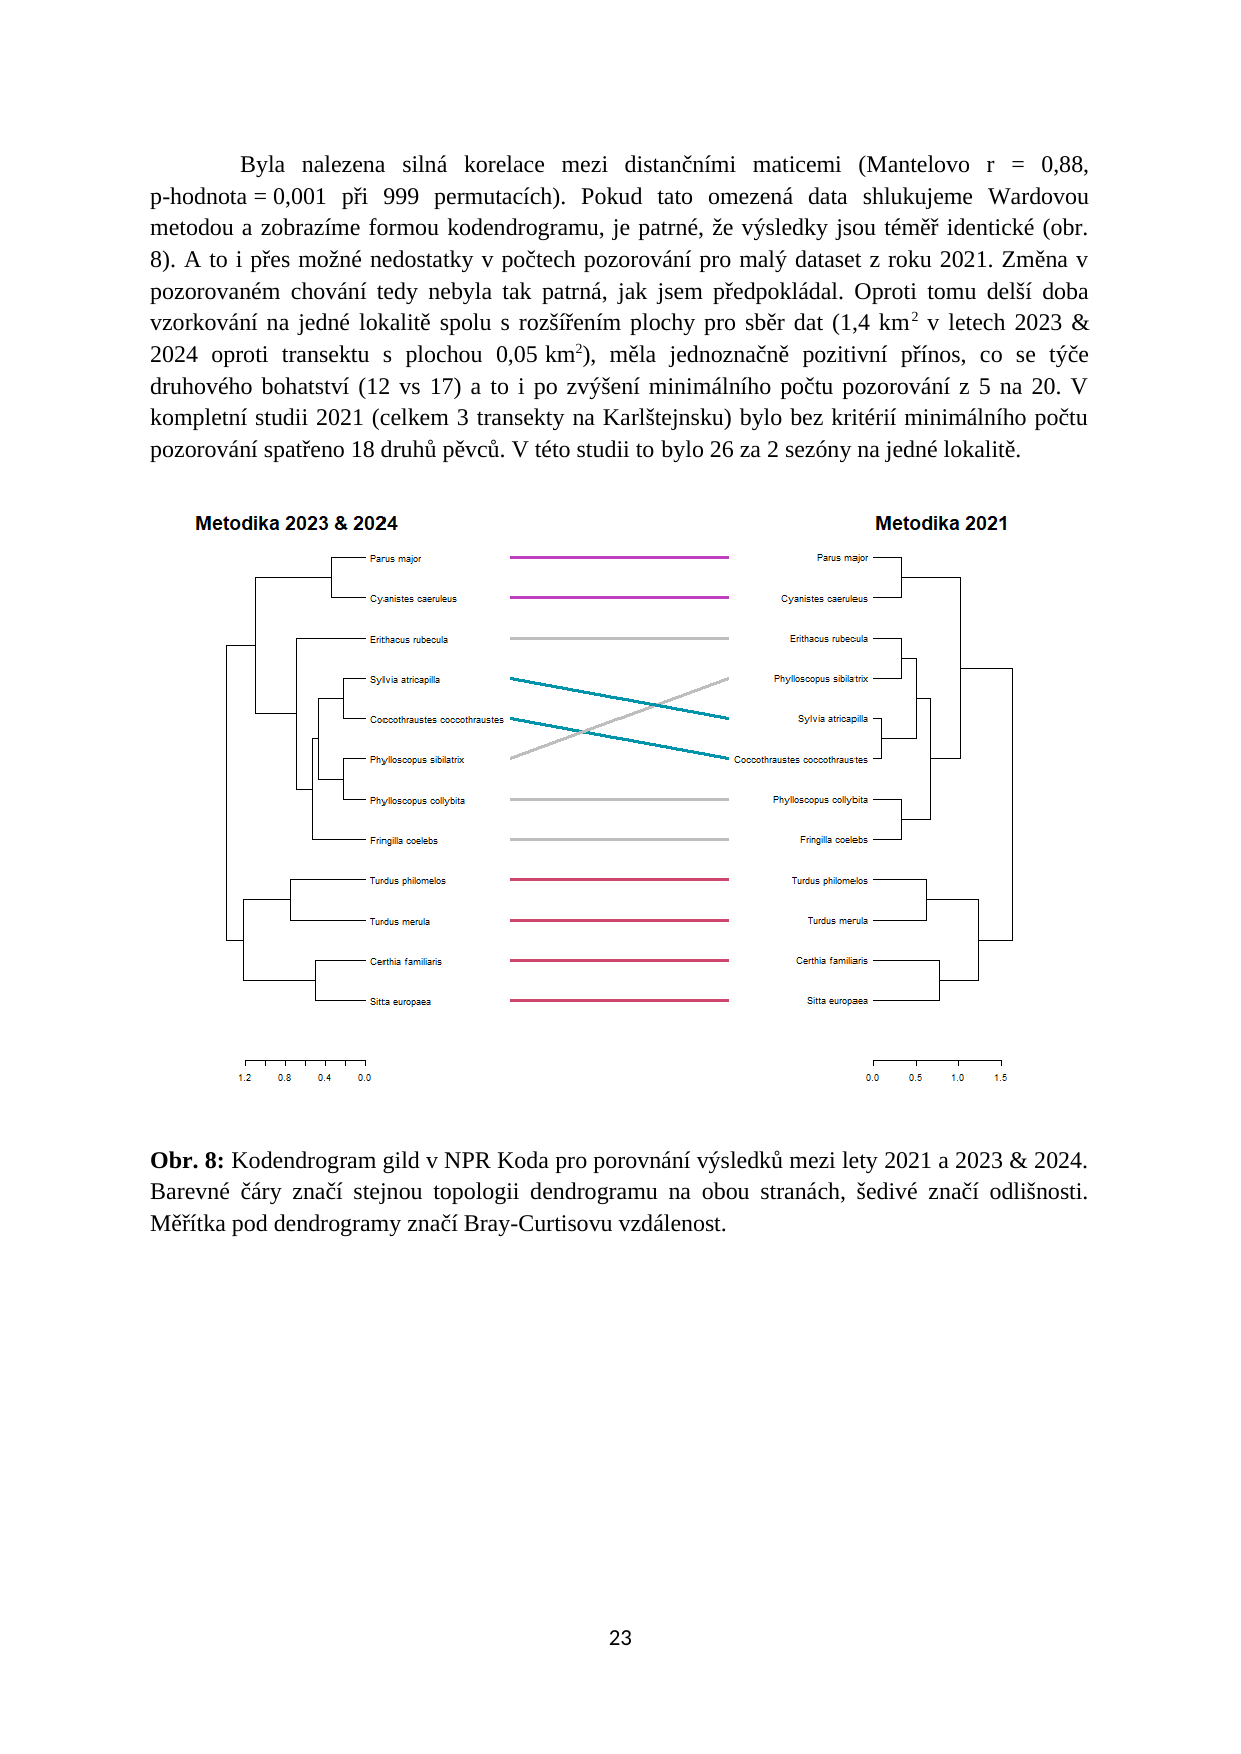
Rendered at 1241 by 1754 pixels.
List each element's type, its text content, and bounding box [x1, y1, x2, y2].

text Obr. 8: Kodendrogram gild v NPR Koda pro porovnání výsledků mezi lety 2021 a 2023 & 2024. Barevné čáry značí stejnou topologii dendrogramu na obou stranách, šedivé značí odlišnosti. Měřítka pod dendrogramy značí Bray-Curtisovu vzdálenost. [150, 1146, 1090, 1237]
text Byla nalezena silná korelace mezi distančními maticemi (Mantelovo r = 0,88, p-hodnota = 0,001 při 999 permutacích). Pokud tato omezená data shlukujeme Wardovou metodou a zobrazíme formou kodendrogramu, je patrné, že výsledky jsou téměř identické (obr. 8). A to i přes možné nedostatky v počtech pozorování pro malý dataset z roku 2021. Změna v pozorovaném chování tedy nebyla tak patrná, jak jsem předpokládal. Oproti tomu delší doba vzorkování na jedné lokalitě spolu s rozšířením plochy pro sběr dat (1,4 km2 v letech 2023 & 2024 oproti transektu s plochou 0,05 km2), měla jednoznačně pozitivní přínos, co se týče druhového bohatství (12 vs 17) a to i po zvýšení minimálního počtu pozorování z 5 na 20. V kompletní studii 2021 (celkem 3 transekty na Karlštejnsku) bylo bez kritérií minimálního počtu pozorování spatřeno 18 druhů pěvců. V této studii to bylo 26 za 2 sezóny na jedné lokalitě. [150, 150, 1090, 463]
picture [150, 505, 1091, 1087]
